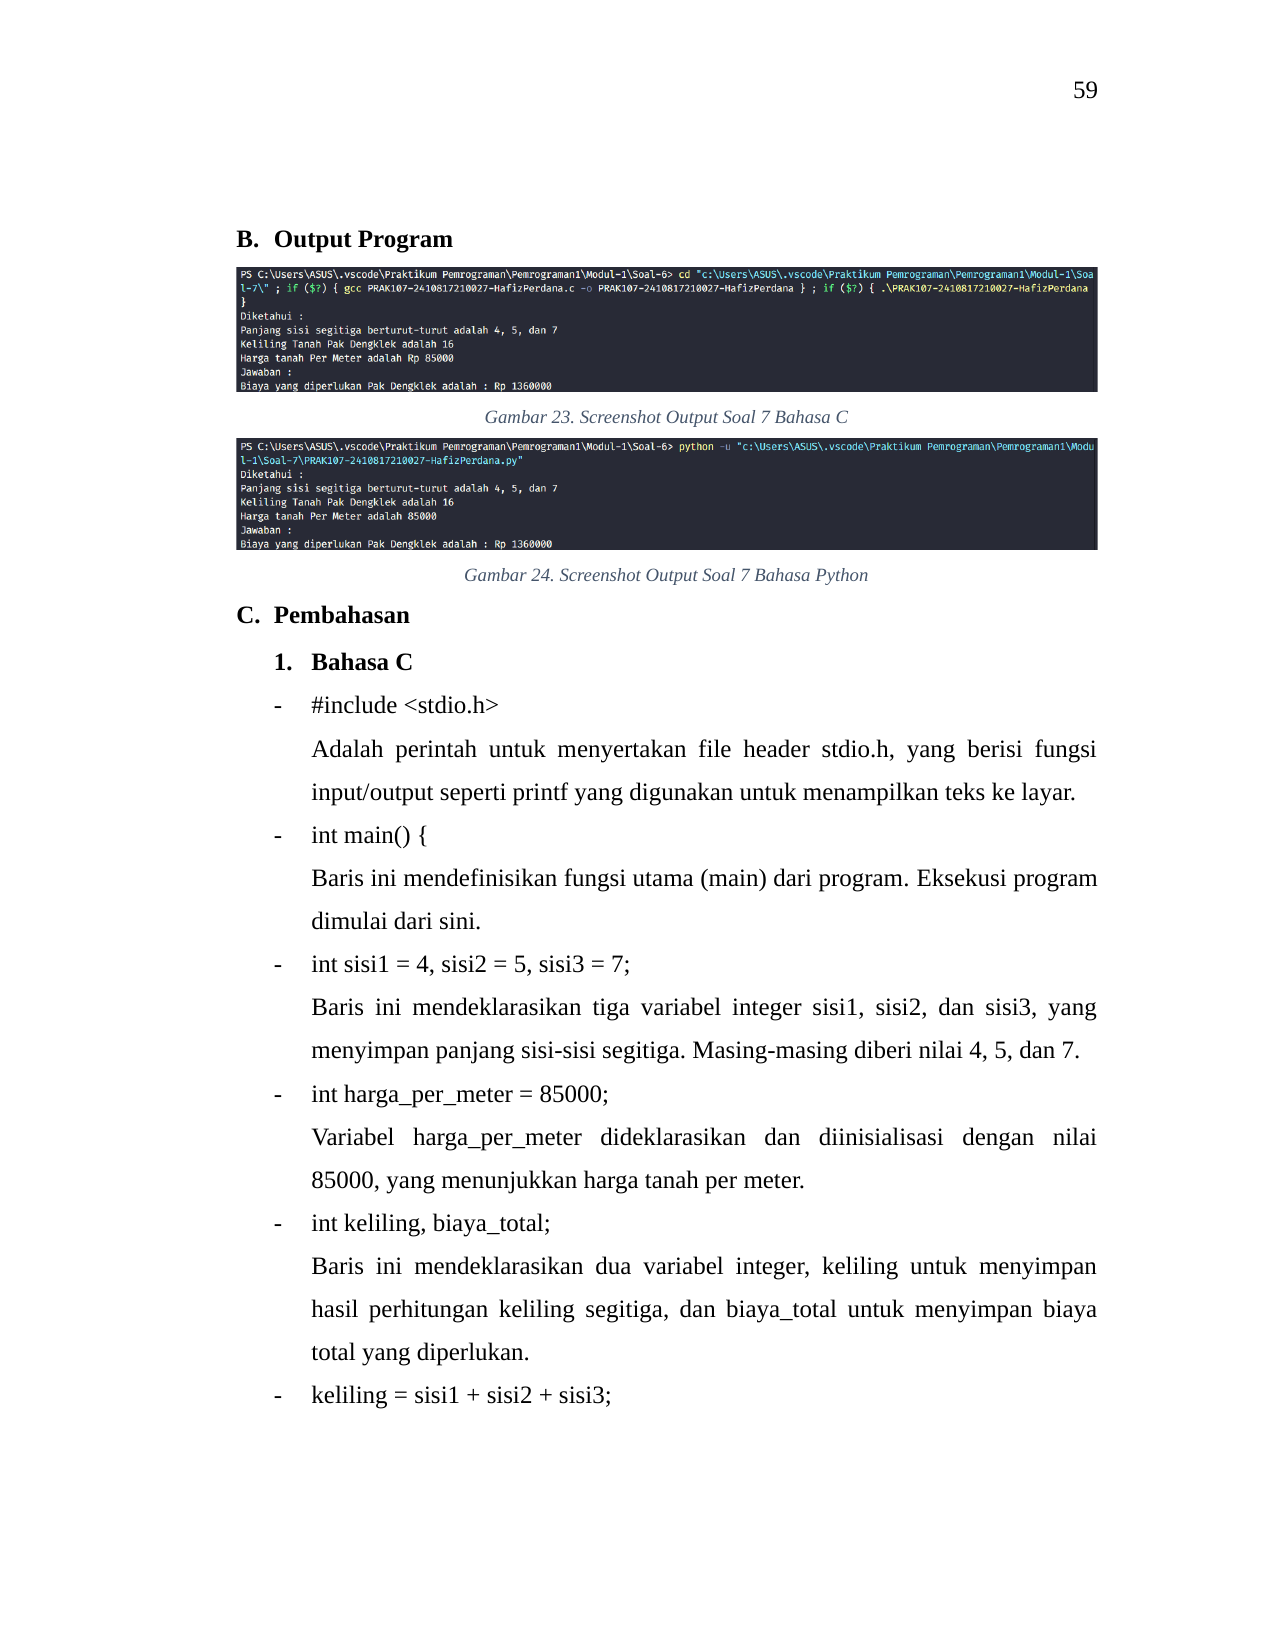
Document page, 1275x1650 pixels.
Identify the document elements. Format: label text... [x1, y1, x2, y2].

subtitle Output Program [236, 224, 1098, 253]
list int keliling, biaya_total; [274, 1208, 1098, 1237]
list Adalah perintah untuk menyertakan file header stdio.h, yang berisi fungsi input/output seperti printf yang digunakan untuk menampilkan teks ke layar. [311, 734, 1098, 806]
list keliling = sisi1 + sisi2 + sisi3; [274, 1381, 1098, 1409]
list int main() { [274, 820, 1098, 849]
list Baris ini mendeklarasikan tiga variabel integer sisi1, sisi2, dan sisi3, yang menyimpan panjang sisi-sisi segitiga. Masing-masing diberi nilai 4, 5, dan 7. [311, 992, 1098, 1064]
list #include <stdio.h> [274, 691, 1098, 719]
picture [236, 438, 1098, 550]
list Baris ini mendeklarasikan dua variabel integer, keliling untuk menyimpan hasil perhitungan keliling segitiga, dan biaya_total untuk menyimpan biaya total yang diperlukan. [311, 1251, 1098, 1366]
list Variabel harga_per_meter dideklarasikan dan diinisialisasi dengan nilai 85000, yang menunjukkan harga tanah per meter. [311, 1122, 1098, 1194]
list Baris ini mendefinisikan fungsi utama (main) dari program. Eksekusi program dimulai dari sini. [311, 863, 1098, 935]
picture [236, 267, 1098, 392]
subtitle Pembahasan [236, 600, 1098, 629]
list int harga_per_meter = 85000; [274, 1079, 1098, 1107]
list int sisi1 = 4, sisi2 = 5, sisi3 = 7; [274, 949, 1098, 978]
subtitle Bahasa C [274, 647, 1098, 676]
